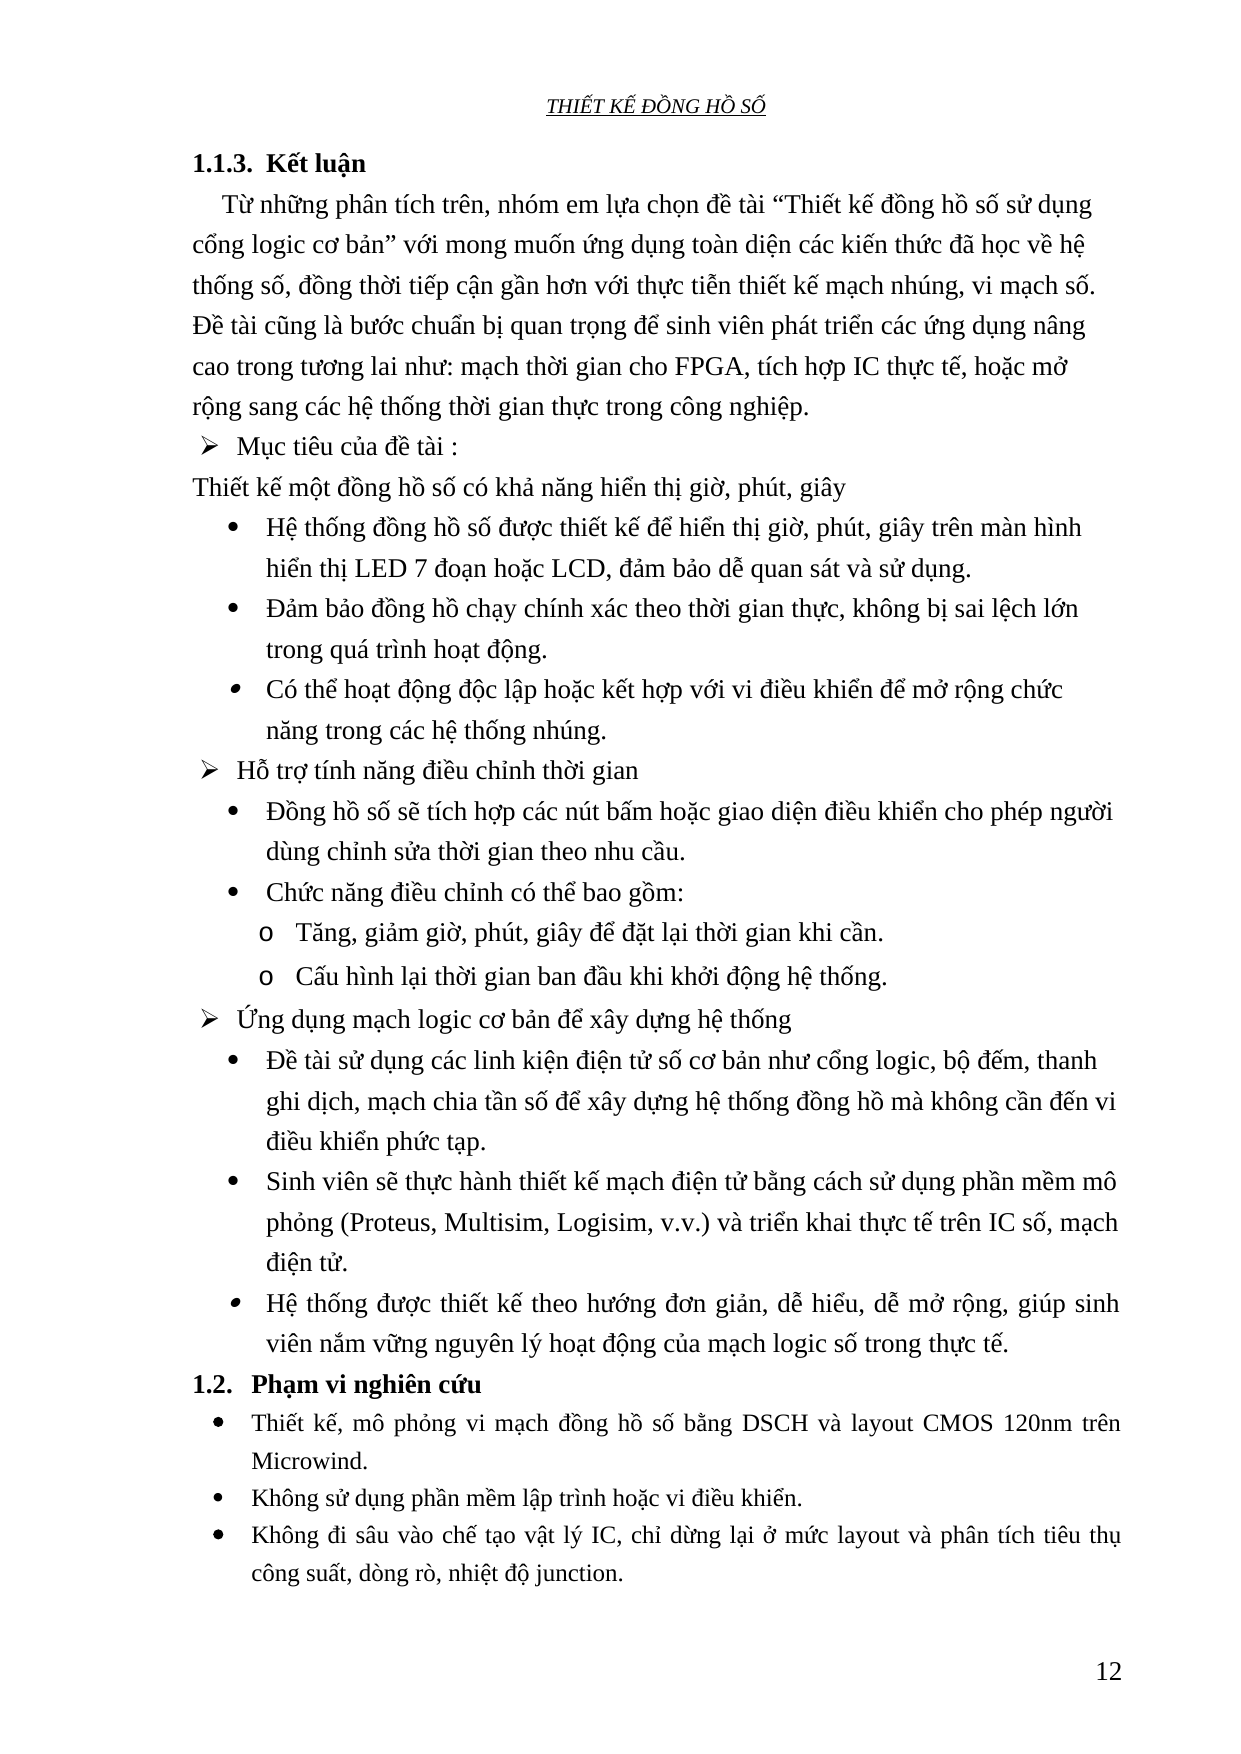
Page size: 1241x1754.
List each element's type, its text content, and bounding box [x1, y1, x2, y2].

list Hệ thống được thiết kế theo hướng đơn giản, dễ hiểu, dễ mở rộng, giúp sinh viên nắm vững nguyên lý hoạt động của mạch logic số trong thực tế. [228, 1287, 1122, 1358]
list Sinh viên sẽ thực hành thiết kế mạch điện tử bằng cách sử dụng phần mềm mô phỏng (Proteus, Multisim, Logisim, v.v.) và triển khai thực tế trên IC số, mạch điện tử. [228, 1165, 1122, 1277]
list Không sử dụng phần mềm lập trình hoặc vi điều khiển. [213, 1483, 1122, 1512]
list Thiết kế, mô phỏng vi mạch đồng hồ số bằng DSCH và layout CMOS 120nm trên Microwind. [213, 1408, 1122, 1475]
subtitle Phạm vi nghiên cứu [192, 1368, 1122, 1399]
list Hỗ trợ tính năng điều chỉnh thời gian [199, 754, 1122, 786]
list Hệ thống đồng hồ số được thiết kế để hiển thị giờ, phút, giây trên màn hình hiển thị LED 7 đoạn hoặc LCD, đảm bảo dễ quan sát và sử dụng. [228, 512, 1122, 583]
list Đồng hồ số sẽ tích hợp các nút bấm hoặc giao diện điều khiển cho phép người dùng chỉnh sửa thời gian theo nhu cầu. [228, 795, 1122, 867]
list Có thể hoạt động độc lập hoặc kết hợp với vi điều khiển để mở rộng chức năng trong các hệ thống nhúng. [228, 673, 1122, 745]
text Thiết kế một đồng hồ số có khả năng hiển thị giờ, phút, giây [192, 471, 1122, 502]
text Từ những phân tích trên, nhóm em lựa chọn đề tài “Thiết kế đồng hồ số sử dụng cổng logic cơ bản” với mong muốn ứng dụng toàn diện các kiến thức đã học về hệ thống số, đồng thời tiếp cận gần hơn với thực tiễn thiết kế mạch nhúng, vi mạch số. Đề tài cũng là bước chuẩn bị quan trọng để sinh viên phát triển các ứng dụng nâng cao trong tương lai như: mạch thời gian cho FPGA, tích hợp IC thực tế, hoặc mở rộng sang các hệ thống thời gian thực trong công nghiệp. [192, 188, 1122, 421]
list Không đi sâu vào chế tạo vật lý IC, chỉ dừng lại ở mức layout và phân tích tiêu thụ công suất, dòng rò, nhiệt độ junction. [213, 1521, 1122, 1587]
list Kết luận [192, 148, 1122, 179]
list Chức năng điều chỉnh có thể bao gồm: [228, 876, 1122, 907]
list Tăng, giảm giờ, phút, giây để đặt lại thời gian khi cần. [258, 917, 1122, 950]
list Mục tiêu của đề tài : [199, 431, 1122, 462]
list Đảm bảo đồng hồ chạy chính xác theo thời gian thực, không bị sai lệch lớn trong quá trình hoạt động. [228, 592, 1122, 664]
list Ứng dụng mạch logic cơ bản để xây dựng hệ thống [199, 1003, 1122, 1035]
list Đề tài sử dụng các linh kiện điện tử số cơ bản như cổng logic, bộ đếm, thanh ghi dịch, mạch chia tần số để xây dựng hệ thống đồng hồ mà không cần đến vi điều khiển phức tạp. [228, 1044, 1122, 1156]
list Cấu hình lại thời gian ban đầu khi khởi động hệ thống. [258, 960, 1122, 993]
